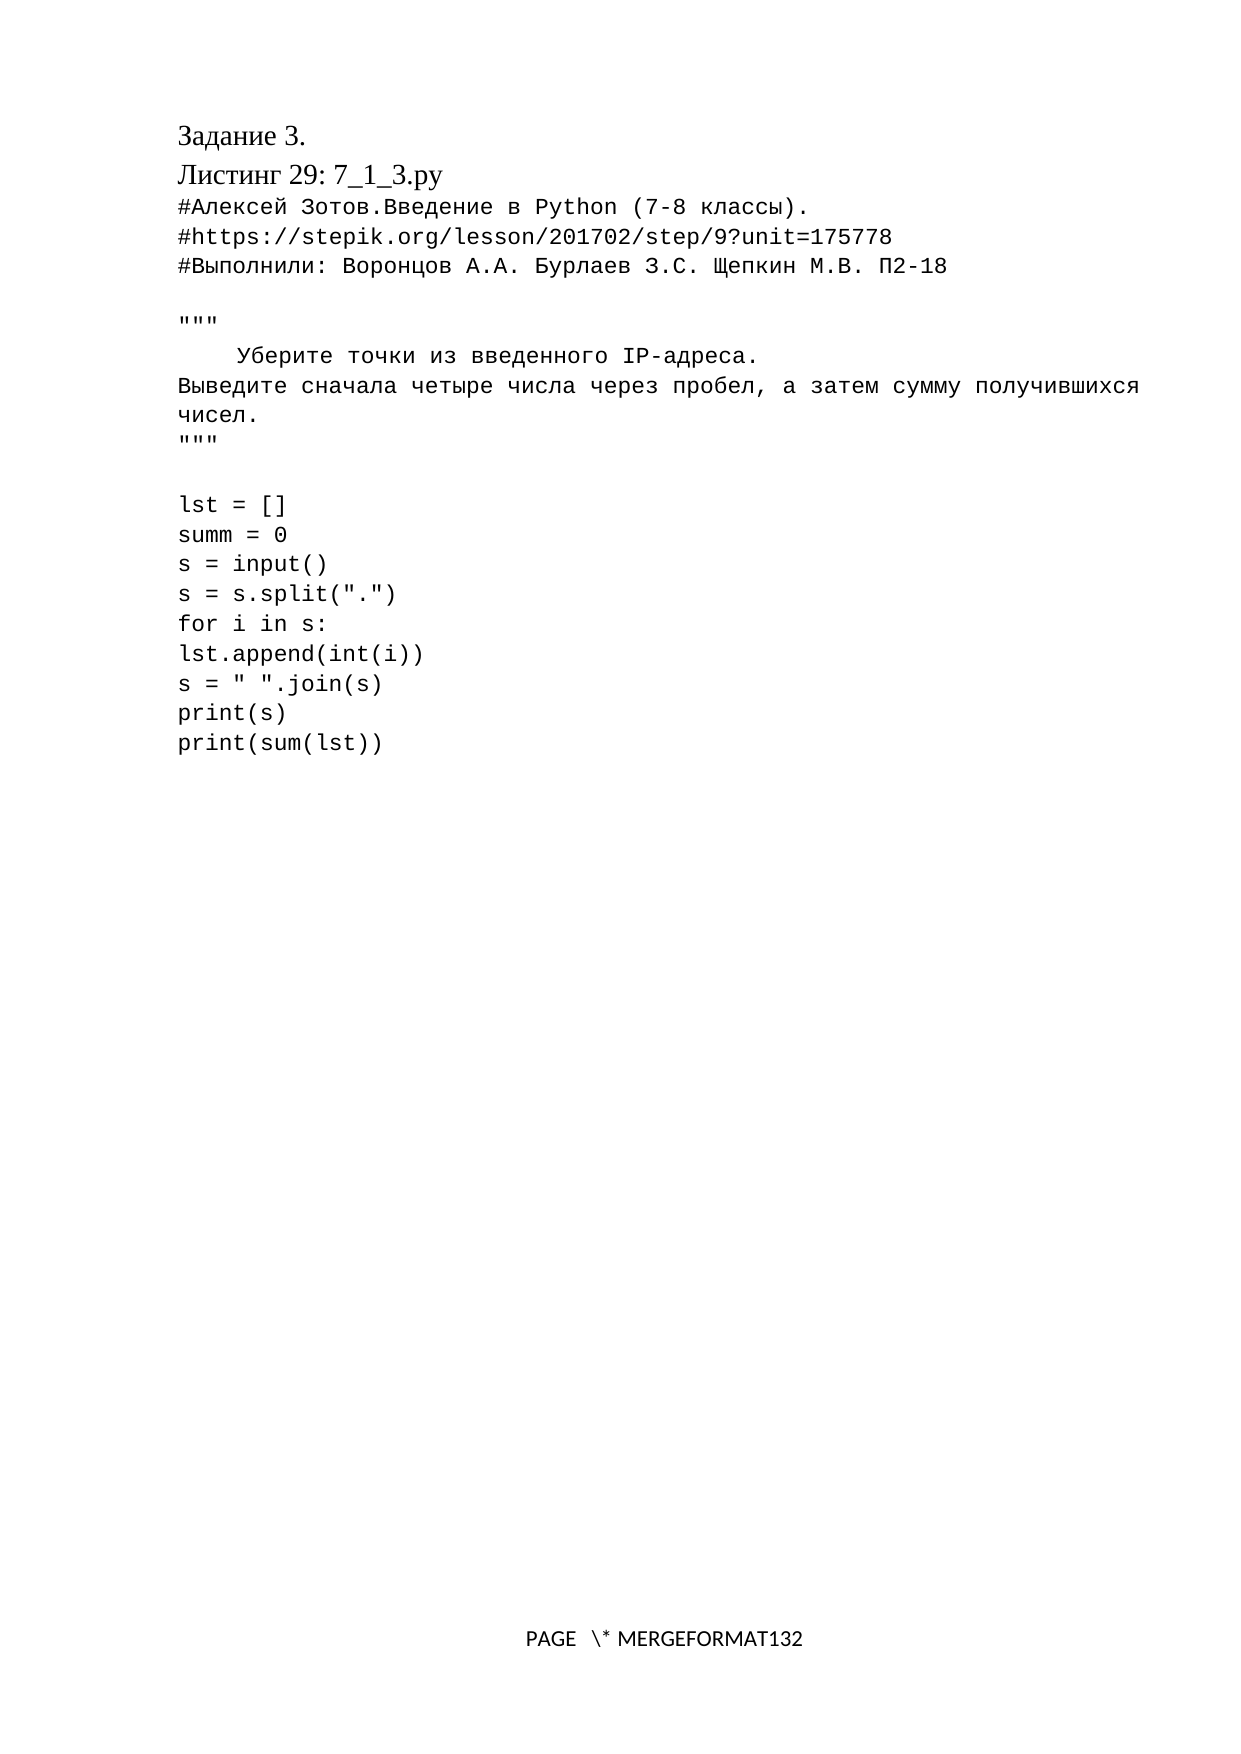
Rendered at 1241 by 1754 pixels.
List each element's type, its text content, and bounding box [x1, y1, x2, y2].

text #Выполнили: Воронцов А.А. Бурлаев З.С. Щепкин М.В. П2-18 [177, 255, 1152, 281]
text print(s) [177, 702, 1152, 728]
text """ [177, 434, 1152, 459]
text lst = [] [177, 493, 1152, 519]
text s = s.split(".") [177, 583, 1152, 608]
text for i in s: [177, 612, 1152, 638]
text s = " ".join(s) [177, 672, 1152, 698]
text Выведите сначала четыре числа через пробел, а затем сумму получившихся чисел. [177, 374, 1152, 430]
text lst.append(int(i)) [177, 642, 1152, 668]
text summ = 0 [177, 523, 1152, 549]
text Уберите точки из введенного IP-адреса. [177, 344, 1152, 370]
text print(sum(lst)) [177, 732, 1152, 757]
text #https://stepik.org/lesson/201702/step/9?unit=175778 [177, 225, 1152, 251]
text Листинг 29: 7_1_3.py [177, 157, 1152, 190]
text Задание 3. [177, 118, 1152, 152]
text #Алексей Зотов.Введение в Python (7-8 классы). [177, 195, 1152, 221]
text s = input() [177, 553, 1152, 579]
text """ [177, 314, 1152, 340]
